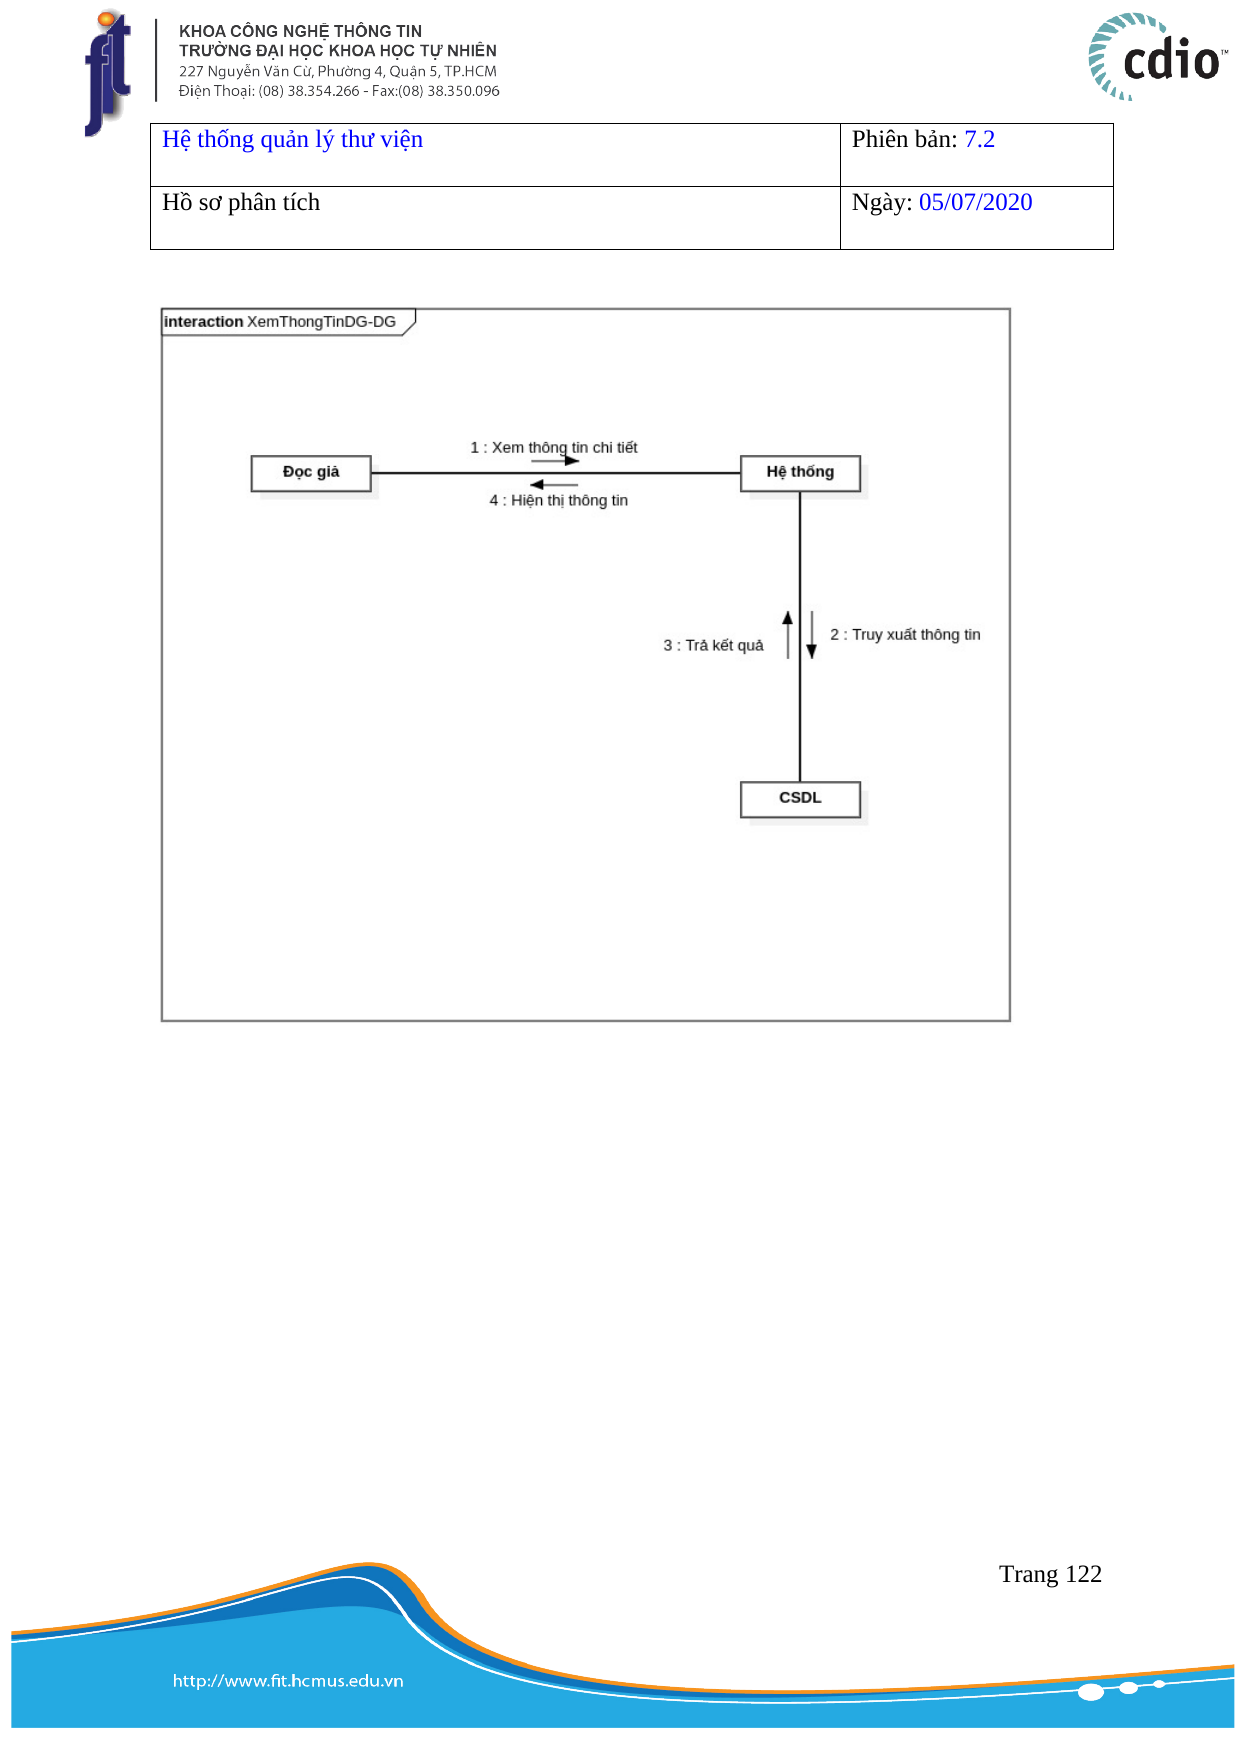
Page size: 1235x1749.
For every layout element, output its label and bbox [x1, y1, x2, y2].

picture [151, 124, 840, 161]
picture [11, 1558, 1235, 1728]
picture [841, 124, 1113, 161]
picture [61, 2, 1235, 161]
picture [150, 297, 1058, 1069]
